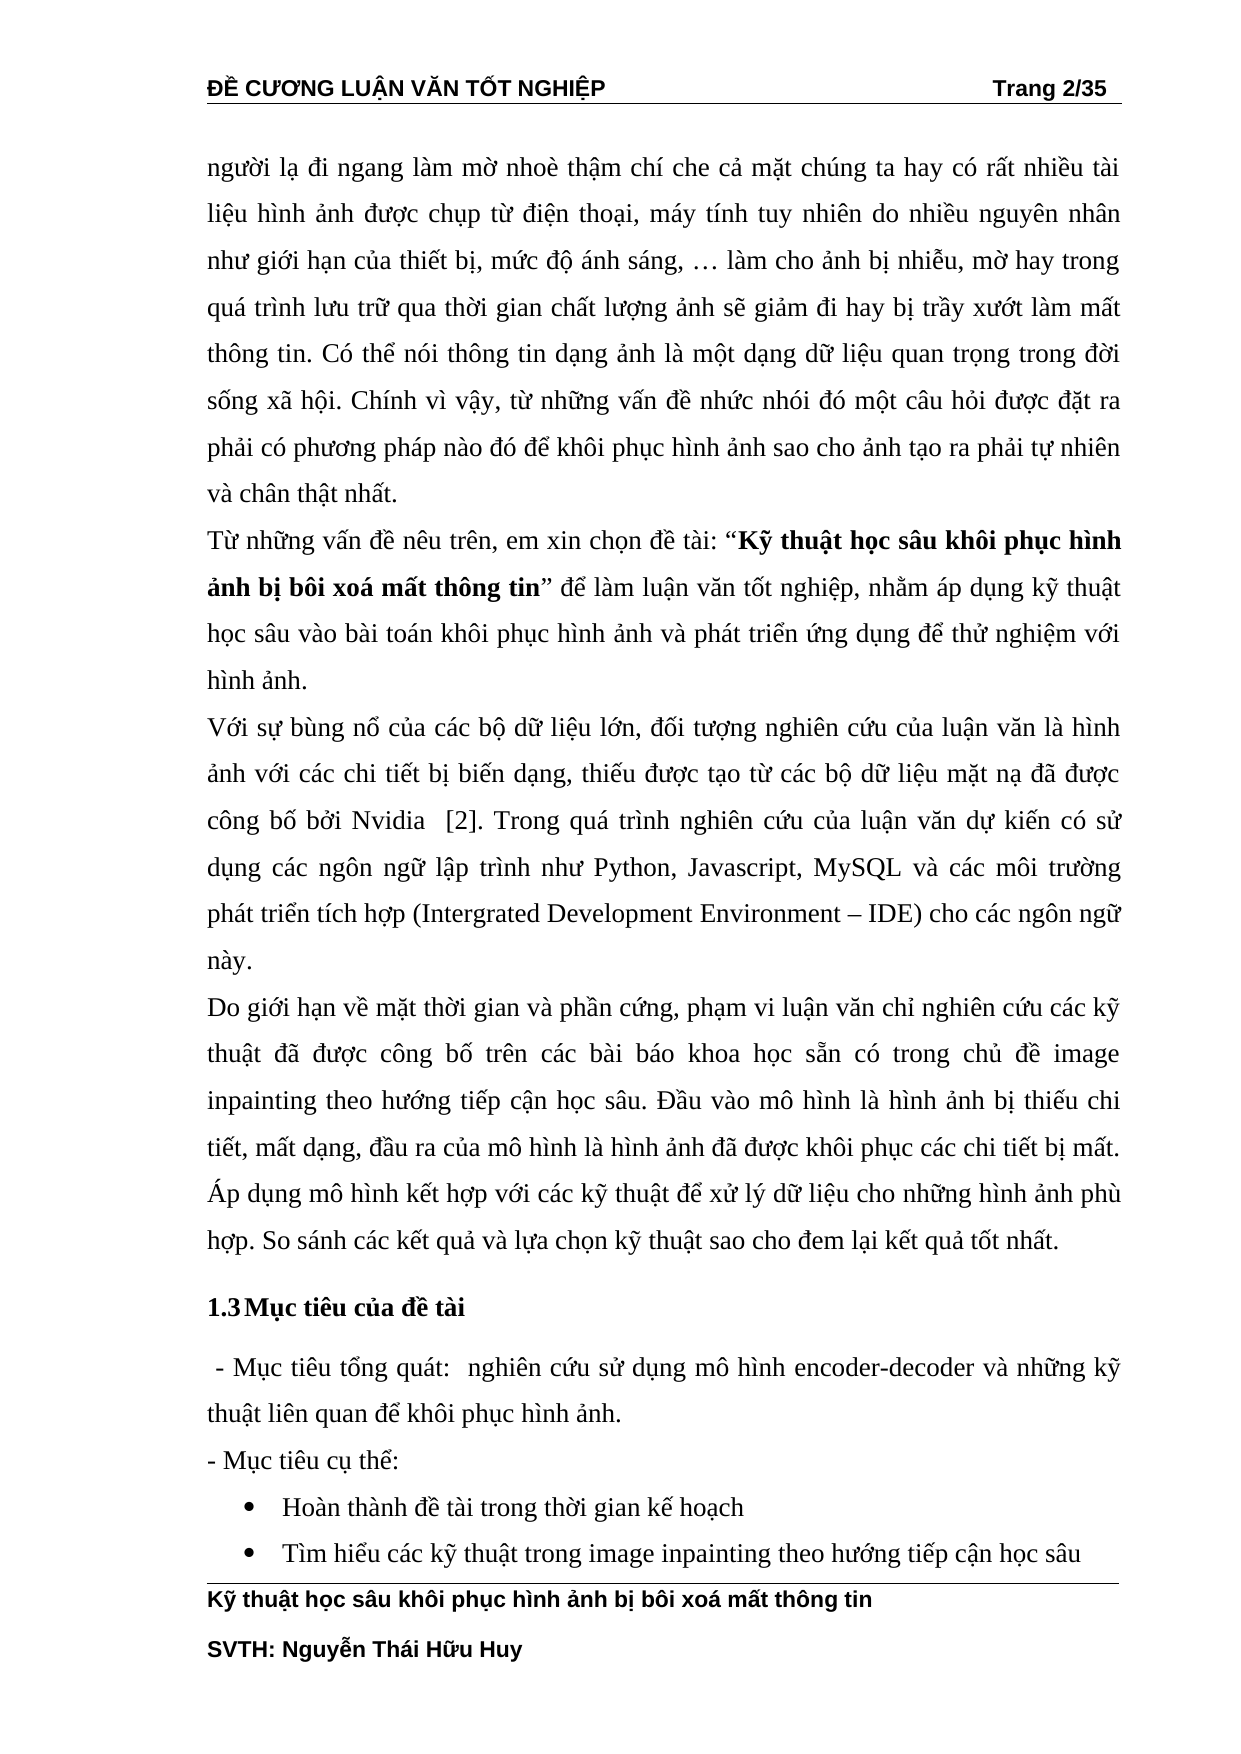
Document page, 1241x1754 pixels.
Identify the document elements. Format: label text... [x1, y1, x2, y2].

text Từ những vấn đề nêu trên, em xin chọn đề tài: “Kỹ thuật học sâu khôi phục hình ảnh bị bôi xoá mất thông tin” để làm luận văn tốt nghiệp, nhằm áp dụng kỹ thuật học sâu vào bài toán khôi phục hình ảnh và phát triển ứng dụng để thử nghiệm với hình ảnh. [207, 524, 1122, 695]
list Tìm hiểu các kỹ thuật trong image inpainting theo hướng tiếp cận học sâu [244, 1537, 1122, 1569]
list Hoàn thành đề tài trong thời gian kế hoạch [244, 1491, 1122, 1522]
subtitle Mục tiêu của đề tài [207, 1291, 1122, 1323]
text Do giới hạn về mặt thời gian và phần cứng, phạm vi luận văn chỉ nghiên cứu các kỹ thuật đã được công bố trên các bài báo khoa học sẵn có trong chủ đề image inpainting theo hướng tiếp cận học sâu. Đầu vào mô hình là hình ảnh bị thiếu chi tiết, mất dạng, đầu ra của mô hình là hình ảnh đã được khôi phục các chi tiết bị mất. Áp dụng mô hình kết hợp với các kỹ thuật để xử lý dữ liệu cho những hình ảnh phù hợp. So sánh các kết quả và lựa chọn kỹ thuật sao cho đem lại kết quả tốt nhất. [207, 991, 1122, 1255]
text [207, 151, 1122, 508]
text Với sự bùng nổ của các bộ dữ liệu lớn, đối tượng nghiên cứu của luận văn là hình ảnh với các chi tiết bị biến dạng, thiếu được tạo từ các bộ dữ liệu mặt nạ đã được công bố bởi Nvidia . Trong quá trình nghiên cứu của luận văn dự kiến có sử dụng các ngôn ngữ lập trình như Python, Javascript, MySQL và các môi trường phát triển tích hợp (Intergrated Development Environment – IDE) cho các ngôn ngữ này. [207, 711, 1122, 975]
text - Mục tiêu tổng quát: nghiên cứu sử dụng mô hình encoder-decoder và những kỹ thuật liên quan để khôi phục hình ảnh. [207, 1351, 1122, 1428]
text - Mục tiêu cụ thể: [207, 1444, 1122, 1475]
